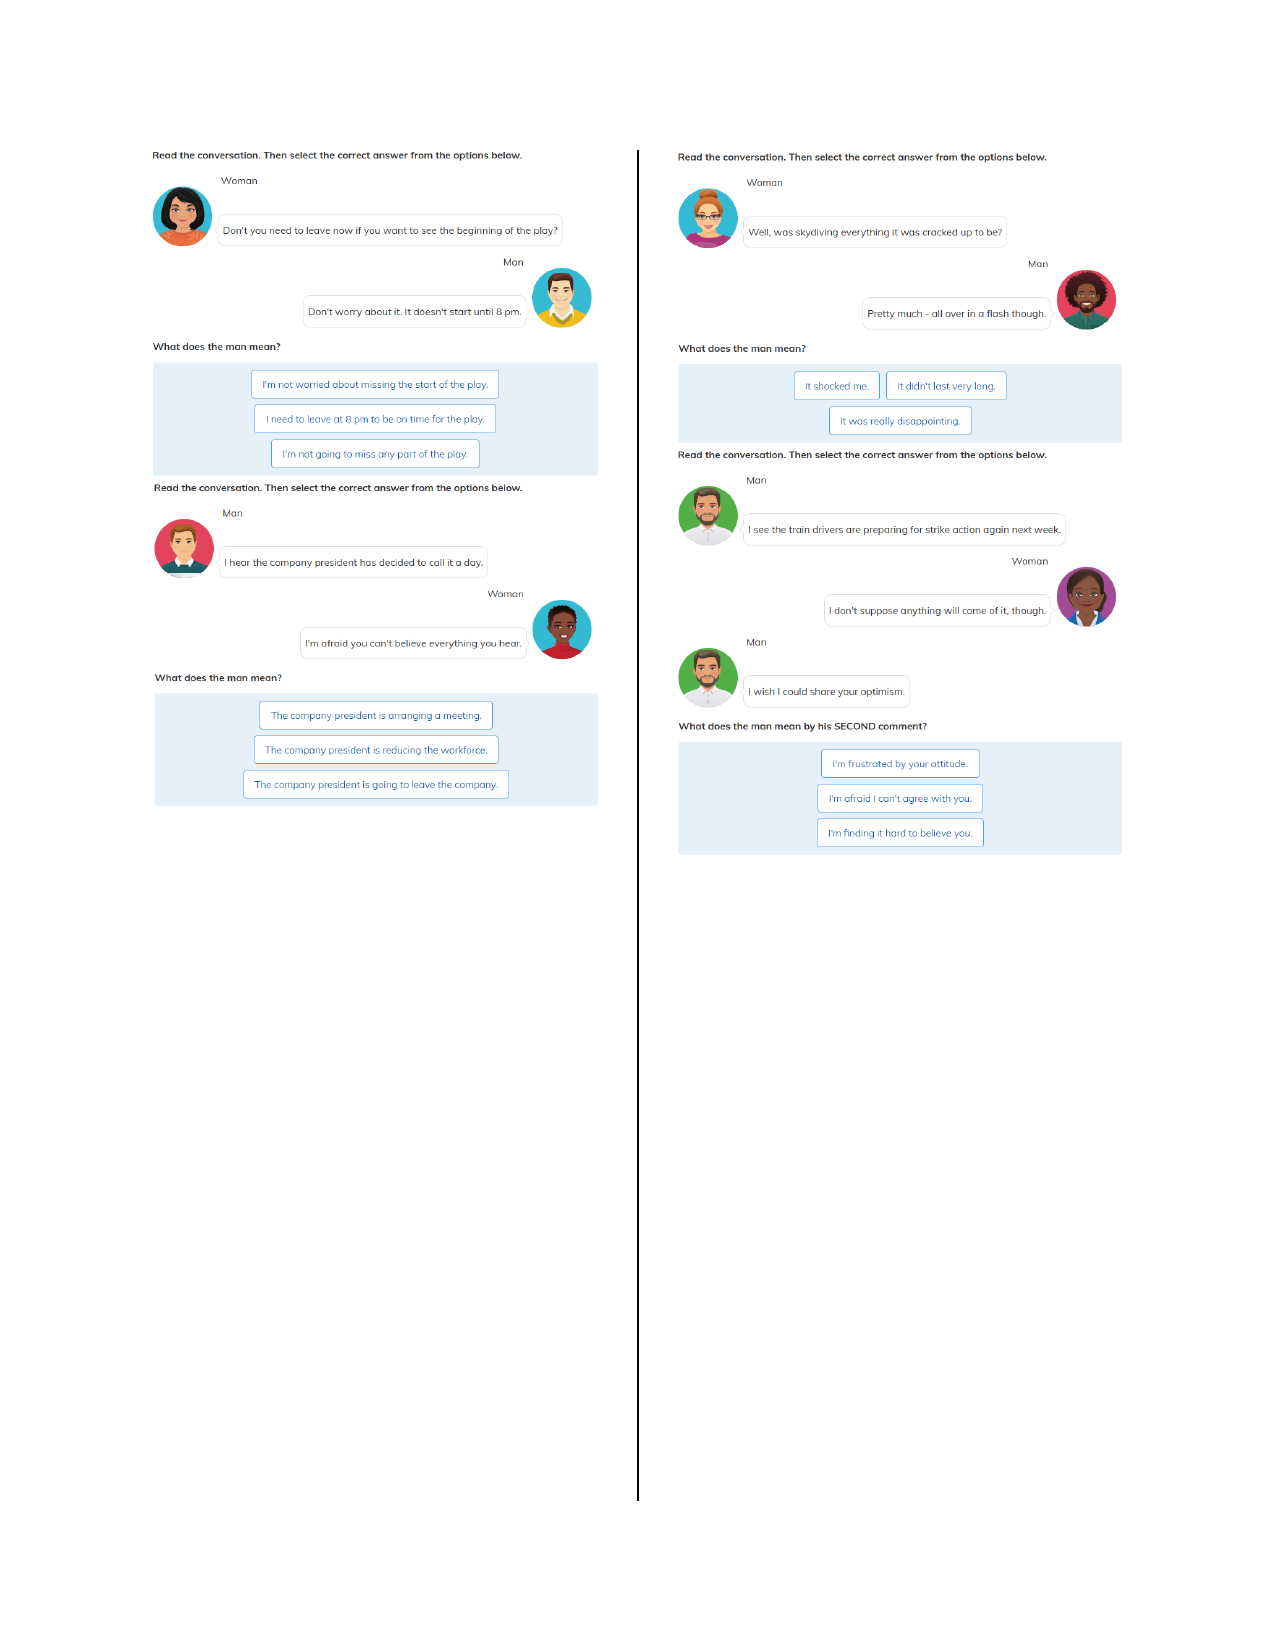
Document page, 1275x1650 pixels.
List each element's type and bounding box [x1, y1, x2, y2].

picture [675, 150, 1124, 444]
picture [675, 448, 1124, 856]
picture [150, 481, 599, 808]
picture [150, 150, 599, 477]
